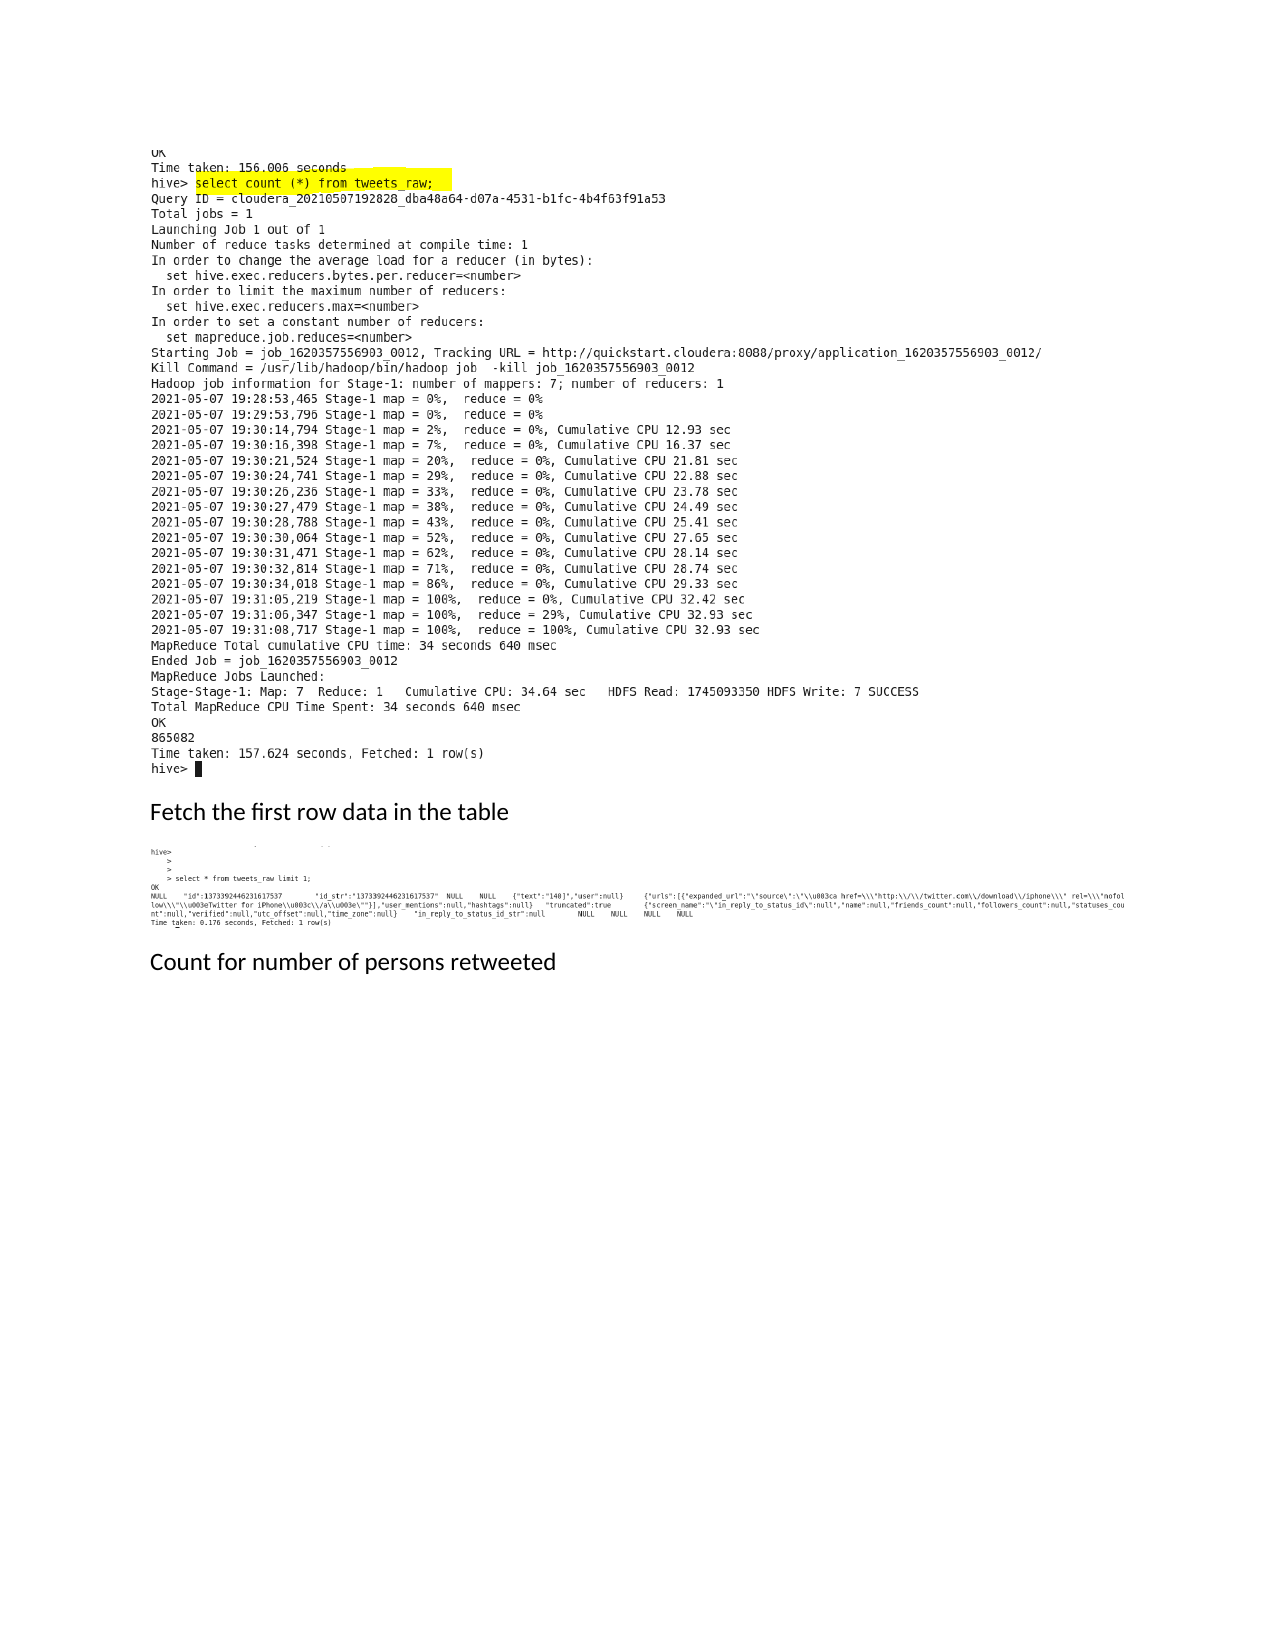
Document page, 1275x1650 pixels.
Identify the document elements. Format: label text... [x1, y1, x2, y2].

picture [150, 846, 1125, 928]
picture [150, 150, 1125, 778]
text Count for number of persons retweeted [150, 946, 1125, 977]
text Fetch the first row data in the table [150, 797, 1125, 827]
